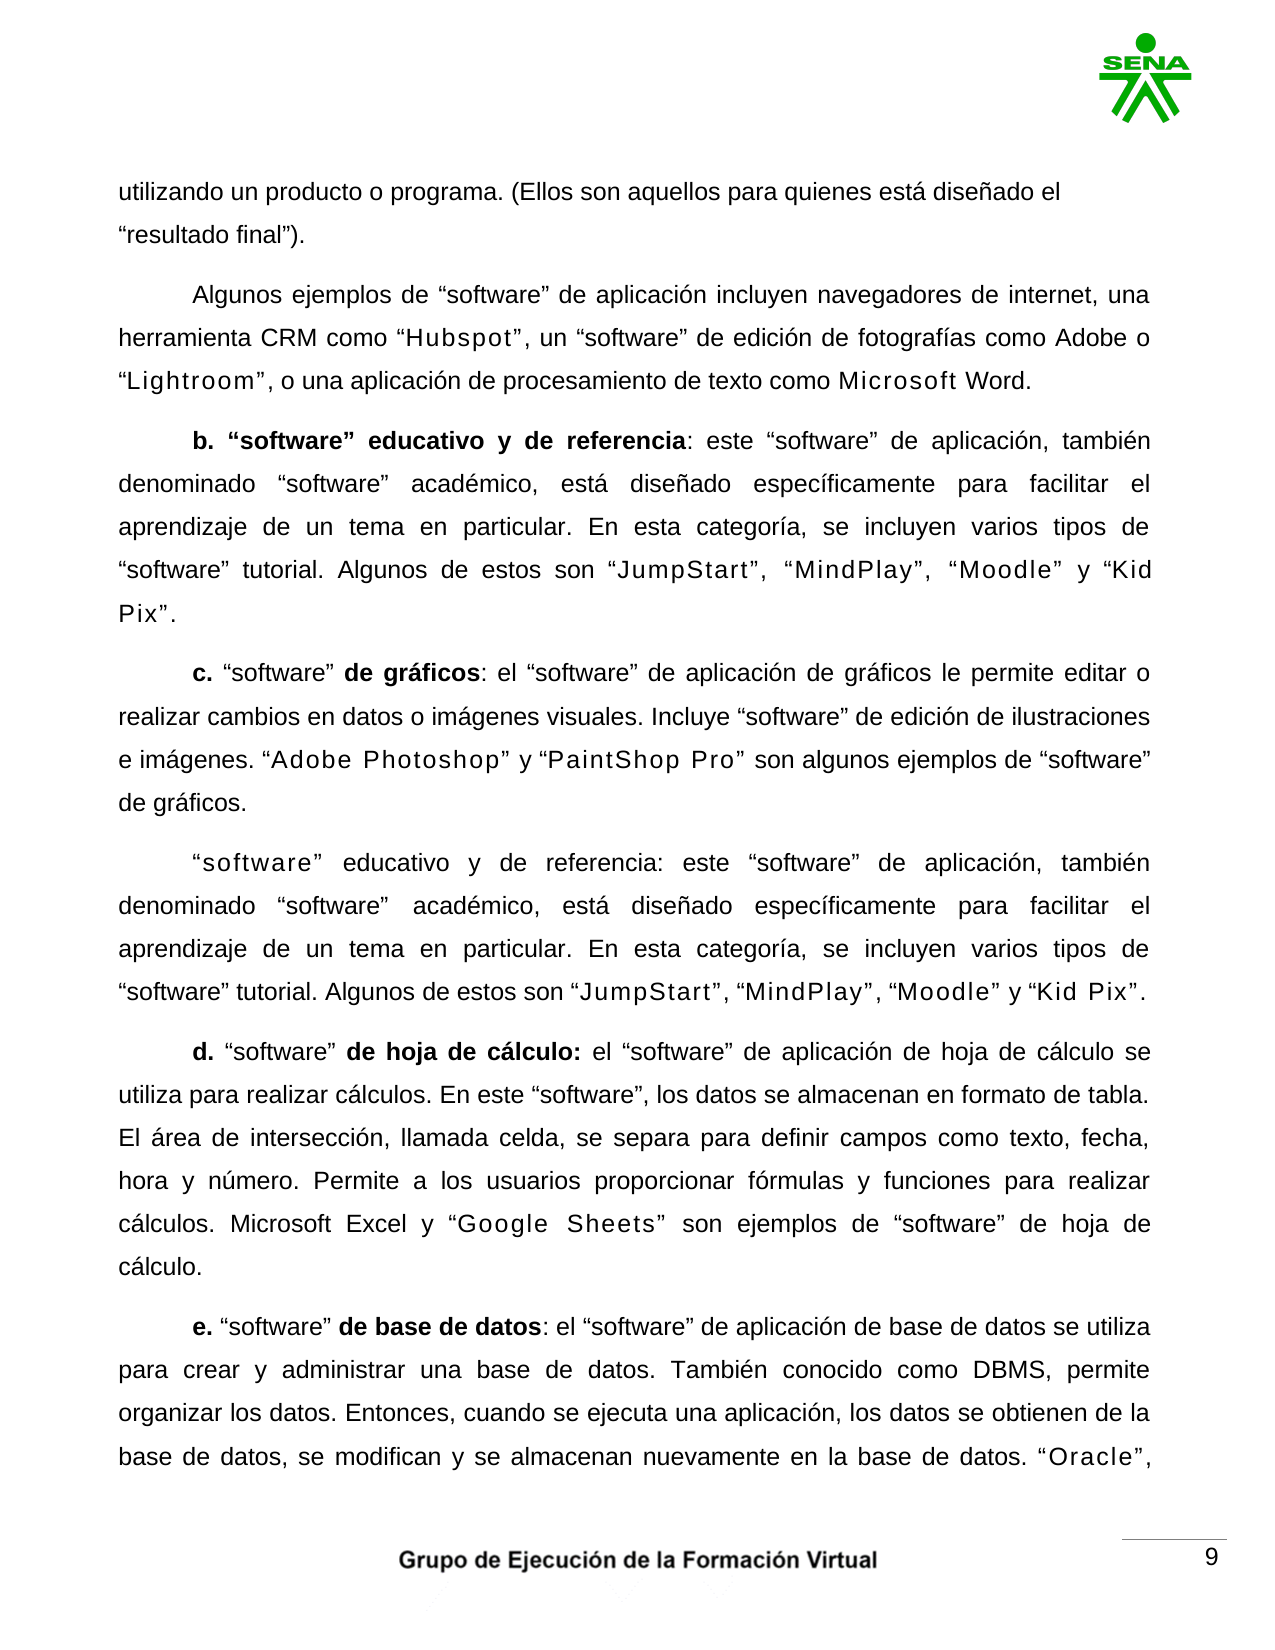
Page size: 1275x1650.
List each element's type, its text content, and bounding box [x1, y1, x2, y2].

text “software” educativo y de referencia: este “software” de aplicación, también denominado “software” académico, está diseñado específicamente para facilitar el aprendizaje de un tema en particular. En esta categoría, se incluyen varios tipos de “software” tutorial. Algunos de estos son “JumpStart”, “MindPlay”, “Moodle” y “Kid Pix”. [118, 848, 1152, 1006]
text c. “software” de gráficos: el “software” de aplicación de gráficos le permite editar o realizar cambios en datos o imágenes visuales. Incluye “software” de edición de ilustraciones e imágenes. “Adobe Photoshop” y “PaintShop Pro” son algunos ejemplos de “software” de gráficos. [118, 658, 1152, 817]
picture [0, 1500, 1275, 1611]
picture [1099, 33, 1192, 123]
text Algunos ejemplos de “software” de aplicación incluyen navegadores de internet, una herramienta CRM como “Hubspot”, un “software” de edición de fotografías como Adobe o “Lightroom”, o una aplicación de procesamiento de texto como Microsoft Word. [118, 280, 1152, 395]
text d. “software” de hoja de cálculo: el “software” de aplicación de hoja de cálculo se utiliza para realizar cálculos. En este “software”, los datos se almacenan en formato de tabla. El área de intersección, llamada celda, se separa para definir campos como texto, fecha, hora y número. Permite a los usuarios proporcionar fórmulas y funciones para realizar cálculos. Microsoft Excel y “Google Sheets” son ejemplos de “software” de hoja de cálculo. [118, 1037, 1152, 1281]
text b. “software” educativo y de referencia: este “software” de aplicación, también denominado “software” académico, está diseñado específicamente para facilitar el aprendizaje de un tema en particular. En esta categoría, se incluyen varios tipos de “software” tutorial. Algunos de estos son “JumpStart”, “MindPlay”, “Moodle” y “Kid Pix”. [118, 426, 1152, 627]
